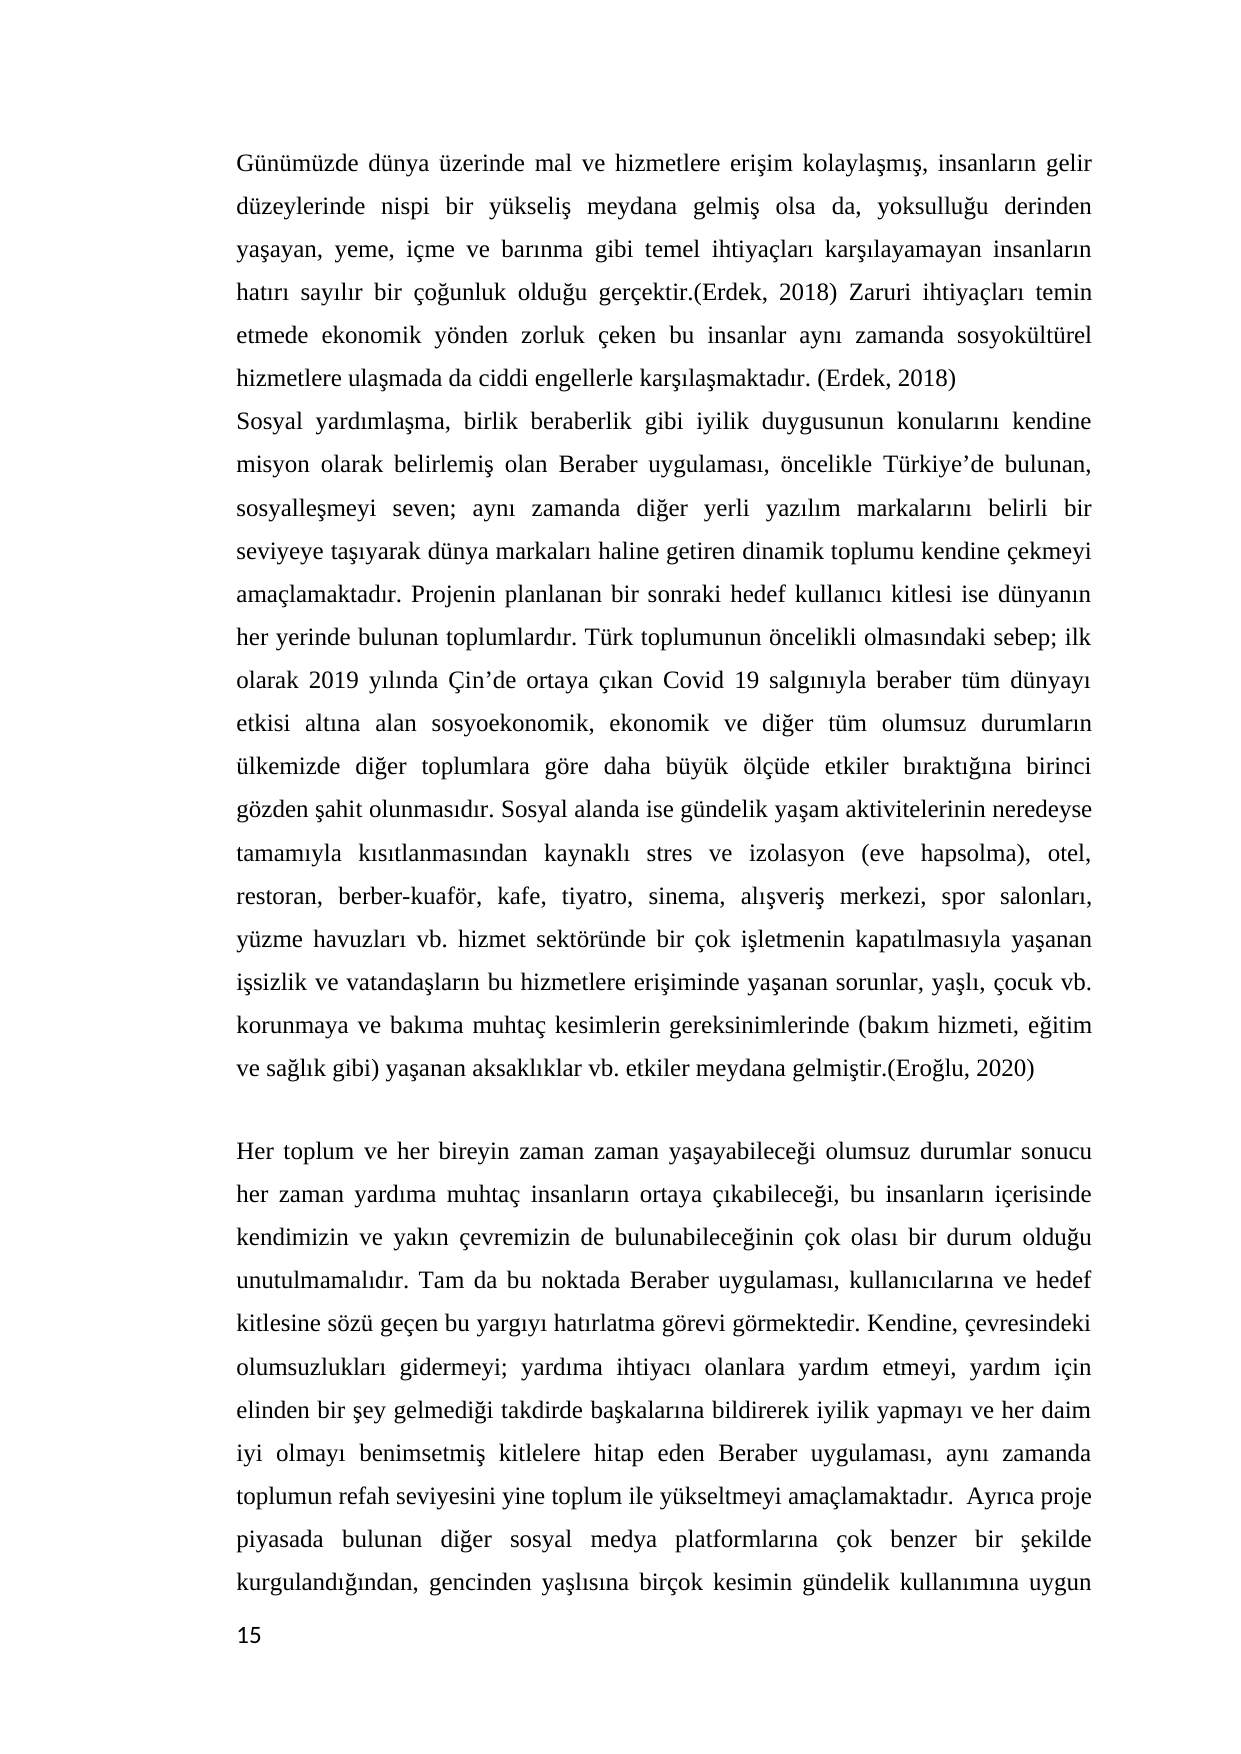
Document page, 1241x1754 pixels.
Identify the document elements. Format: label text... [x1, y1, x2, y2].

text Günümüzde dünya üzerinde mal ve hizmetlere erişim kolaylaşmış, insanların gelir düzeylerinde nispi bir yükseliş meydana gelmiş olsa da, yoksulluğu derinden yaşayan, yeme, içme ve barınma gibi temel ihtiyaçları karşılayamayan insanların hatırı sayılır bir çoğunluk olduğu gerçektir.(Erdek, 2018) Zaruri ihtiyaçları temin etmede ekonomik yönden zorluk çeken bu insanlar aynı zamanda sosyokültürel hizmetlere ulaşmada da ciddi engellerle karşılaşmaktadır. (Erdek, 2018) [236, 148, 1092, 392]
text Sosyal yardımlaşma, birlik beraberlik gibi iyilik duygusunun konularını kendine misyon olarak belirlemiş olan Beraber uygulaması, öncelikle Türkiye’de bulunan, sosyalleşmeyi seven; aynı zamanda diğer yerli yazılım markalarını belirli bir seviyeye taşıyarak dünya markaları haline getiren dinamik toplumu kendine çekmeyi amaçlamaktadır. Projenin planlanan bir sonraki hedef kullanıcı kitlesi ise dünyanın her yerinde bulunan toplumlardır. Türk toplumunun öncelikli olmasındaki sebep; ilk olarak 2019 yılında Çin’de ortaya çıkan Covid 19 salgınıyla beraber tüm dünyayı etkisi altına alan sosyoekonomik, ekonomik ve diğer tüm olumsuz durumların ülkemizde diğer toplumlara göre daha büyük ölçüde etkiler bıraktığına birinci gözden şahit olunmasıdır. Sosyal alanda ise gündelik yaşam aktivitelerinin neredeyse tamamıyla kısıtlanmasından kaynaklı stres ve izolasyon (eve hapsolma), otel, restoran, berber-kuaför, kafe, tiyatro, sinema, alışveriş merkezi, spor salonları, yüzme havuzları vb. hizmet sektöründe bir çok işletmenin kapatılmasıyla yaşanan işsizlik ve vatandaşların bu hizmetlere erişiminde yaşanan sorunlar, yaşlı, çocuk vb. korunmaya ve bakıma muhtaç kesimlerin gereksinimlerinde (bakım hizmeti, eğitim ve sağlık gibi) yaşanan aksaklıklar vb. etkiler meydana gelmiştir.(Eroğlu, 2020) [236, 406, 1092, 1082]
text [236, 1136, 1092, 1596]
